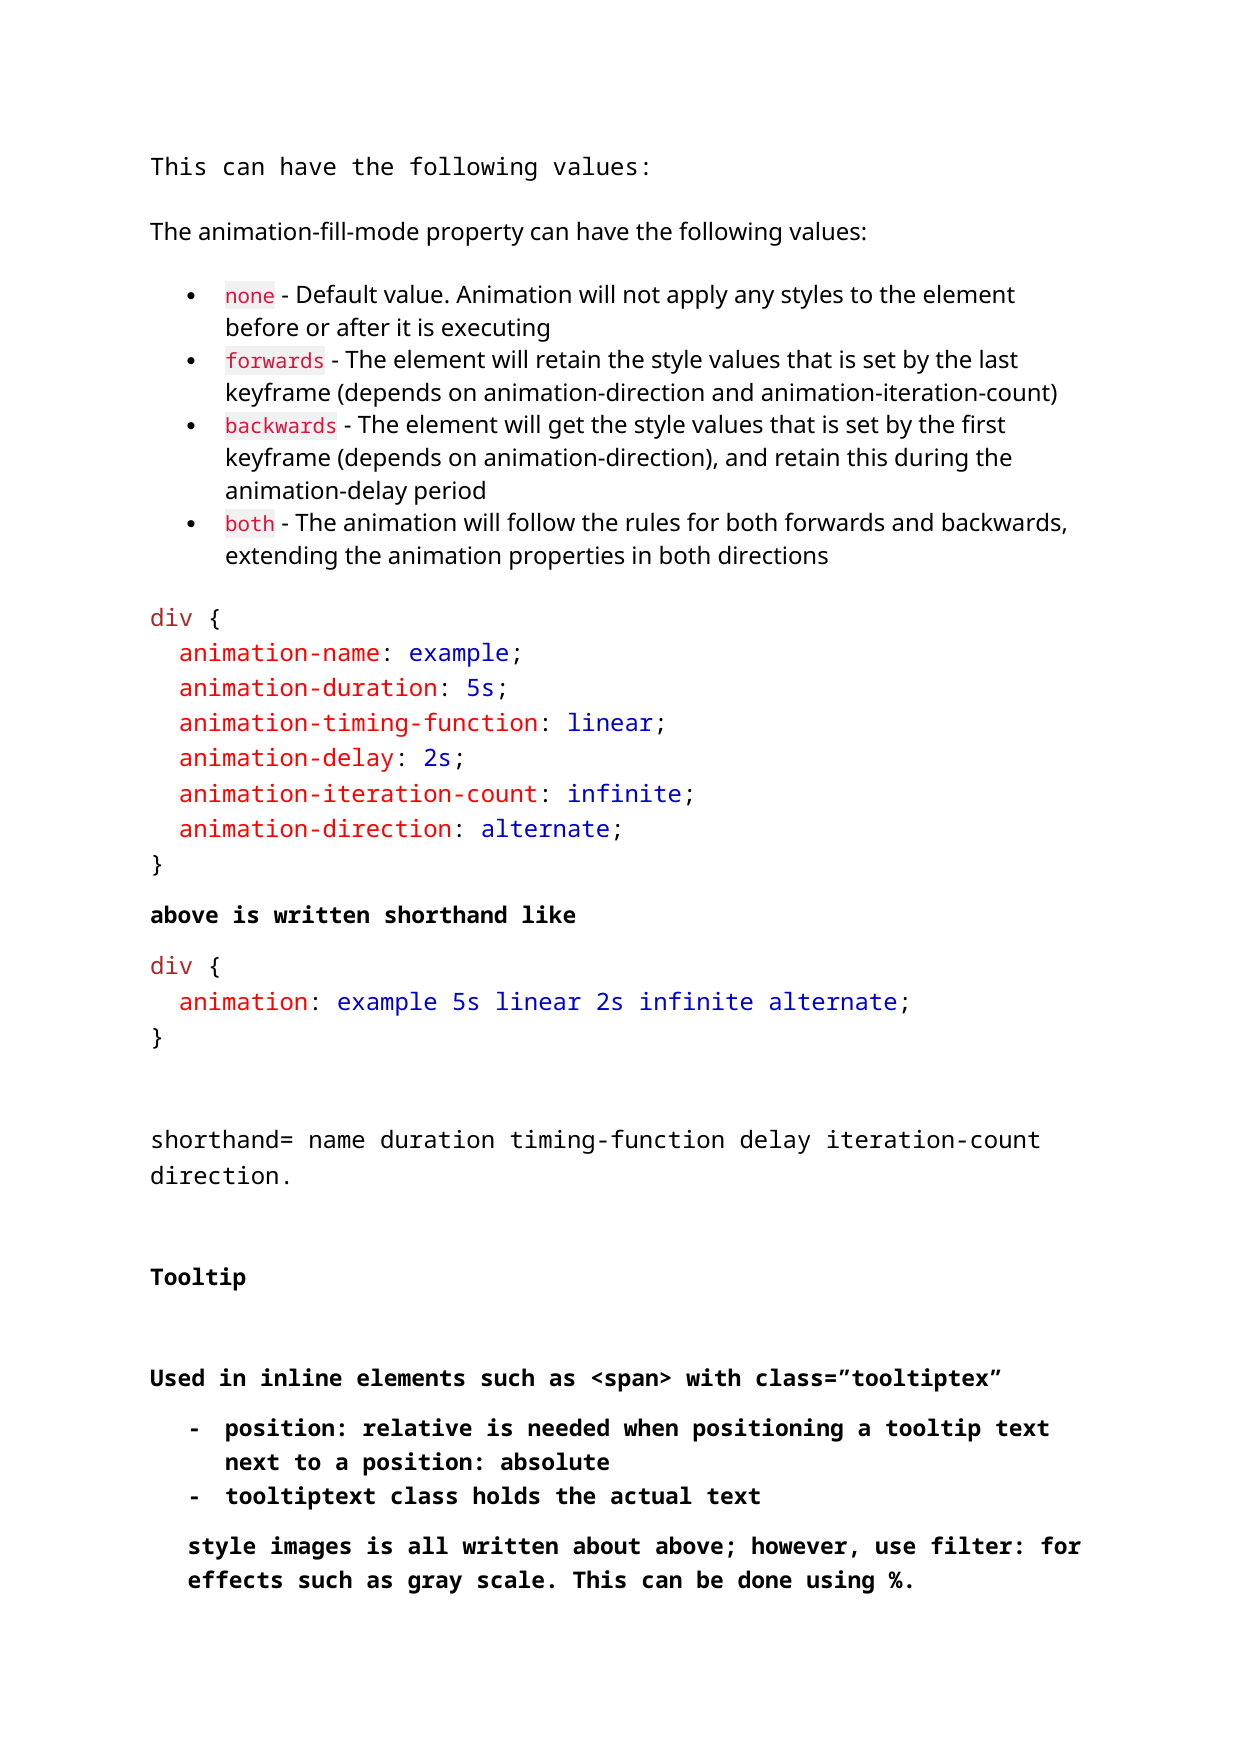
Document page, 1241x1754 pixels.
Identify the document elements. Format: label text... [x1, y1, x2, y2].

text The animation-fill-mode property can have the following values: [150, 215, 1090, 248]
text shorthand= name duration timing-function delay iteration-count direction. [150, 1123, 1090, 1191]
text This can have the following values: [150, 150, 1090, 183]
text style images is all written about above; however, use filter: for effects such as gray scale. This can be done using %. [187, 1530, 1090, 1595]
text above is written shorthand like [150, 899, 1090, 930]
list position: relative is needed when positioning a tooltip text next to a position: absolute [187, 1412, 1090, 1477]
text div { animation-name: example; animation-duration: 5s; animation-timing-function: linear; animation-delay: 2s; animation-iteration-count: infinite; animation-direction: alternate; } [150, 600, 1090, 879]
text div { animation: example 5s linear 2s infinite alternate; } [150, 949, 1090, 1052]
list tooltiptext class holds the actual text [187, 1479, 1090, 1511]
list forwards - The element will retain the style values that is set by the last keyframe (depends on animation-direction and animation-iteration-count) [187, 343, 1090, 408]
text Used in inline elements such as <span> with class=”tooltiptex” [150, 1362, 1090, 1393]
list none - Default value. Animation will not apply any styles to the element before or after it is executing [187, 278, 1090, 343]
list backwards - The element will get the style values that is set by the first keyframe (depends on animation-direction), and retain this during the animation-delay period [187, 408, 1090, 506]
text Tooltip [150, 1261, 1090, 1292]
list both - The animation will follow the rules for both forwards and backwards, extending the animation properties in both directions [187, 506, 1090, 571]
